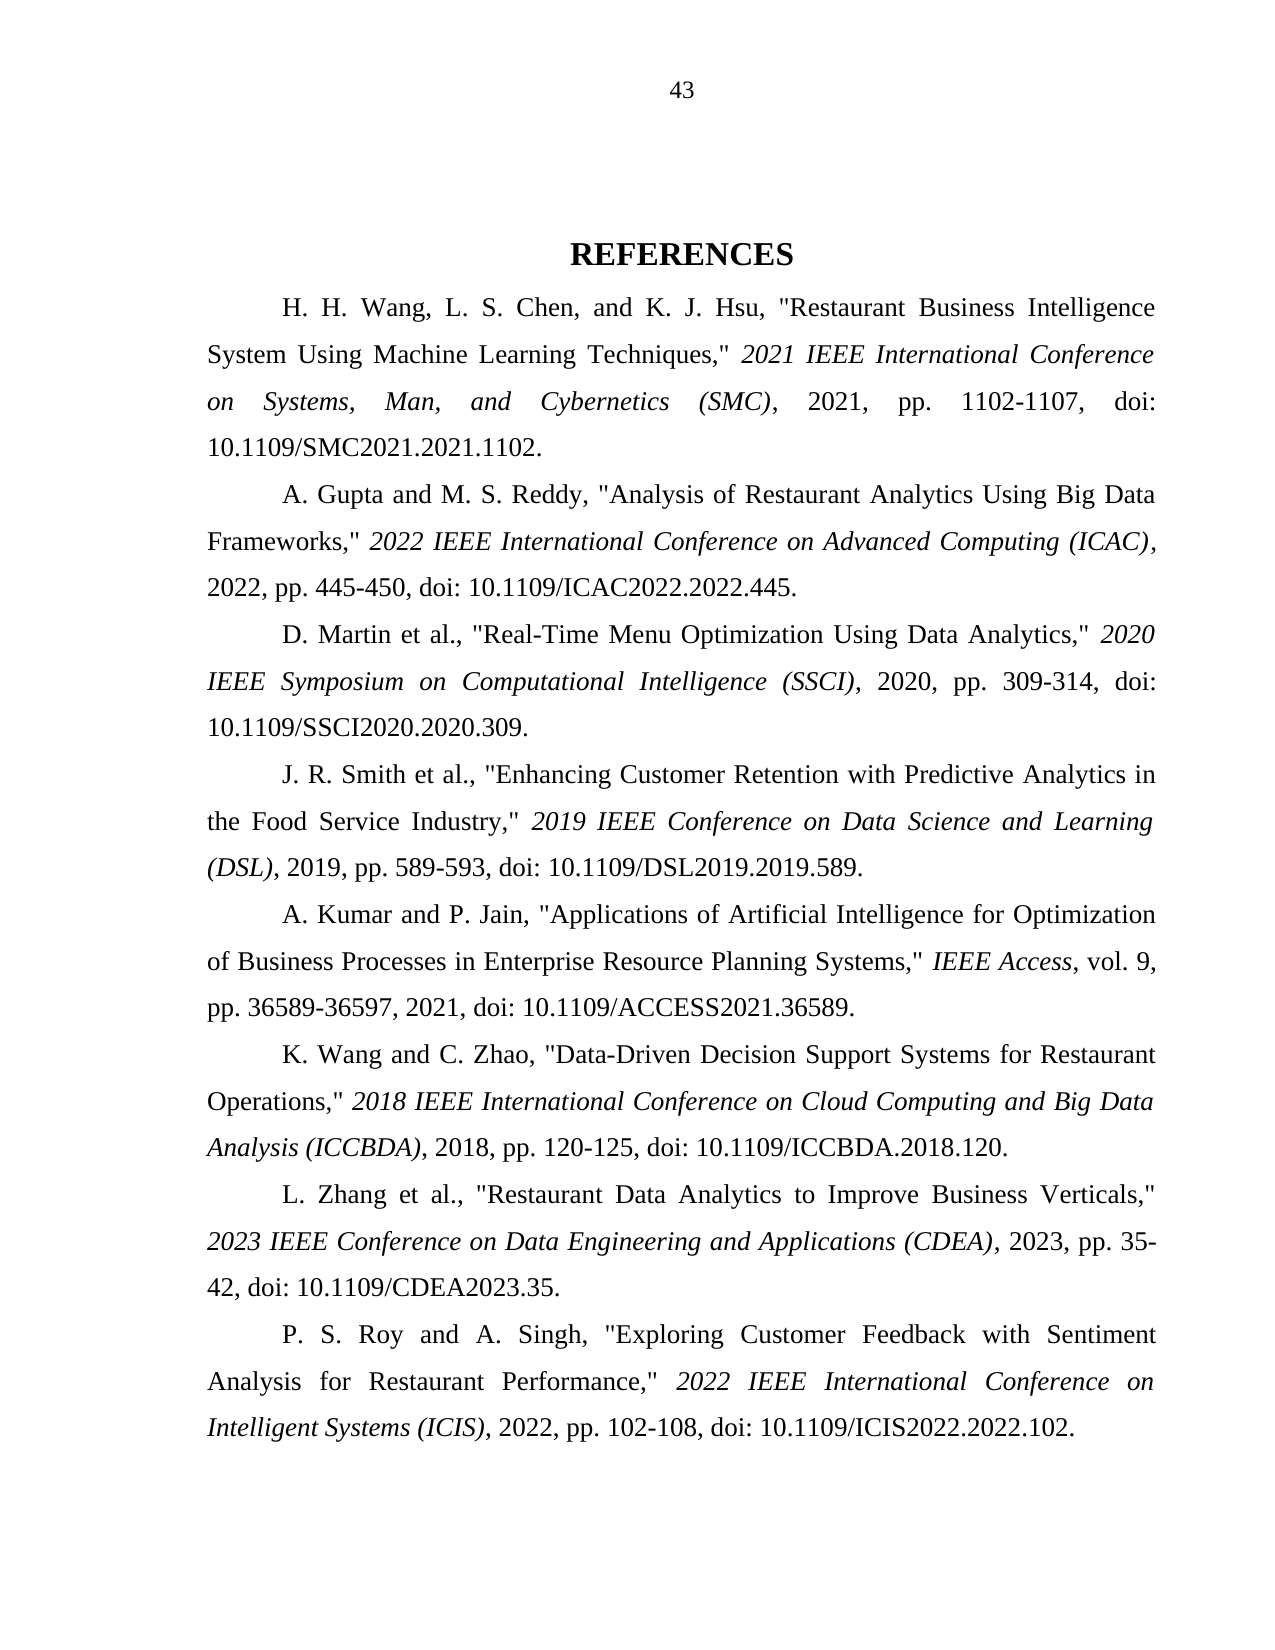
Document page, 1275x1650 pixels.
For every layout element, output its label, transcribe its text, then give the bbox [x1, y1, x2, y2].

text A. Kumar and P. Jain, "Applications of Artificial Intelligence for Optimization of Business Processes in Enterprise Resource Planning Systems," IEEE Access, vol. 9, pp. 36589-36597, 2021, doi: 10.1109/ACCESS2021.36589. [207, 898, 1157, 1022]
text P. S. Roy and A. Singh, "Exploring Customer Feedback with Sentiment Analysis for Restaurant Performance," 2022 IEEE International Conference on Intelligent Systems (ICIS), 2022, pp. 102-108, doi: 10.1109/ICIS2022.2022.102. [207, 1318, 1157, 1442]
text A. Gupta and M. S. Reddy, "Analysis of Restaurant Analytics Using Big Data Frameworks," 2022 IEEE International Conference on Advanced Computing (ICAC), 2022, pp. 445-450, doi: 10.1109/ICAC2022.2022.445. [207, 478, 1157, 602]
text K. Wang and C. Zhao, "Data-Driven Decision Support Systems for Restaurant Operations," 2018 IEEE International Conference on Cloud Computing and Big Data Analysis (ICCBDA), 2018, pp. 120-125, doi: 10.1109/ICCBDA.2018.120. [207, 1038, 1157, 1162]
text D. Martin et al., "Real-Time Menu Optimization Using Data Analytics," 2020 IEEE Symposium on Computational Intelligence (SSCI), 2020, pp. 309-314, doi: 10.1109/SSCI2020.2020.309. [207, 618, 1157, 742]
text L. Zhang et al., "Restaurant Data Analytics to Improve Business Verticals," 2023 IEEE Conference on Data Engineering and Applications (CDEA), 2023, pp. 35-42, doi: 10.1109/CDEA2023.35. [207, 1178, 1157, 1302]
text J. R. Smith et al., "Enhancing Customer Retention with Predictive Analytics in the Food Service Industry," 2019 IEEE Conference on Data Science and Learning (DSL), 2019, pp. 589-593, doi: 10.1109/DSL2019.2019.589. [207, 758, 1157, 882]
subtitle REFERENCES [207, 234, 1157, 272]
text H. H. Wang, L. S. Chen, and K. J. Hsu, "Restaurant Business Intelligence System Using Machine Learning Techniques," 2021 IEEE International Conference on Systems, Man, and Cybernetics (SMC), 2021, pp. 1102-1107, doi: 10.1109/SMC2021.2021.1102. [207, 291, 1157, 462]
